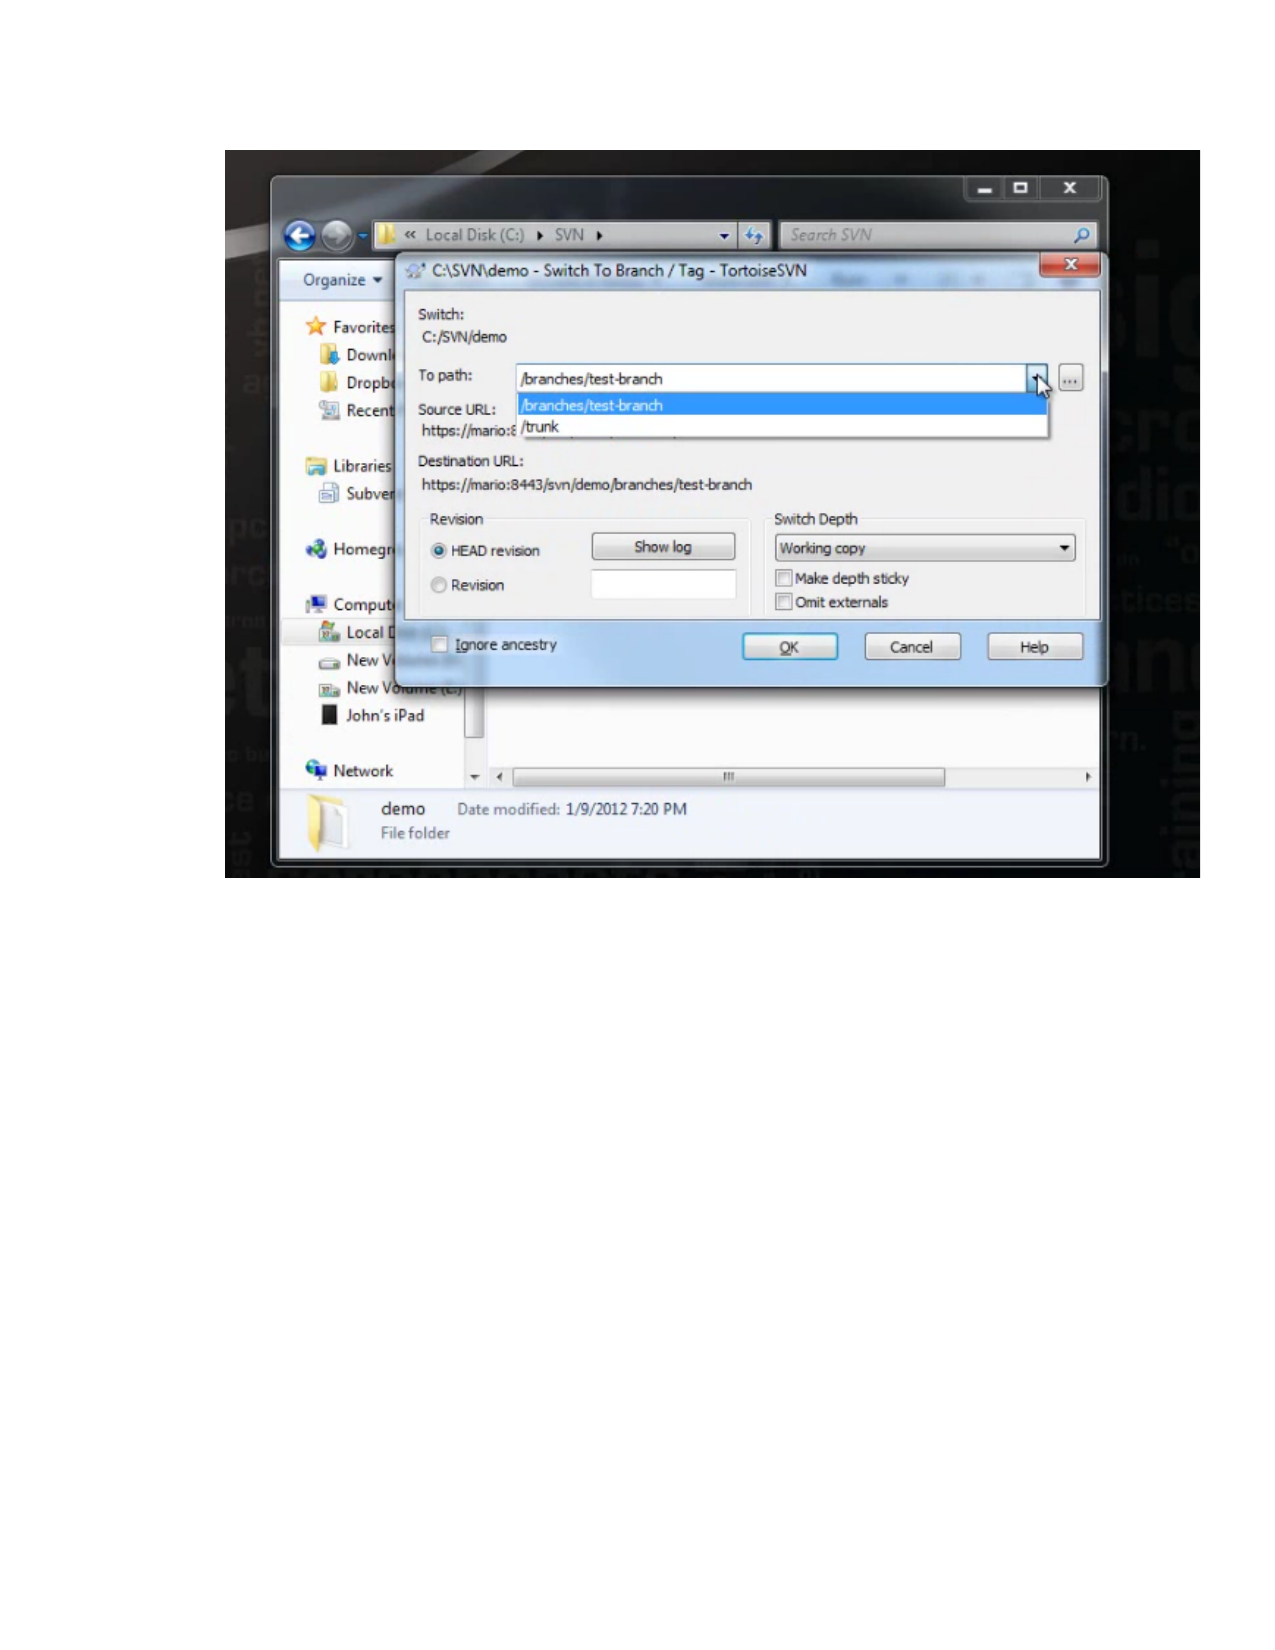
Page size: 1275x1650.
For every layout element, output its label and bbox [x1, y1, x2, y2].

picture [225, 150, 1200, 878]
